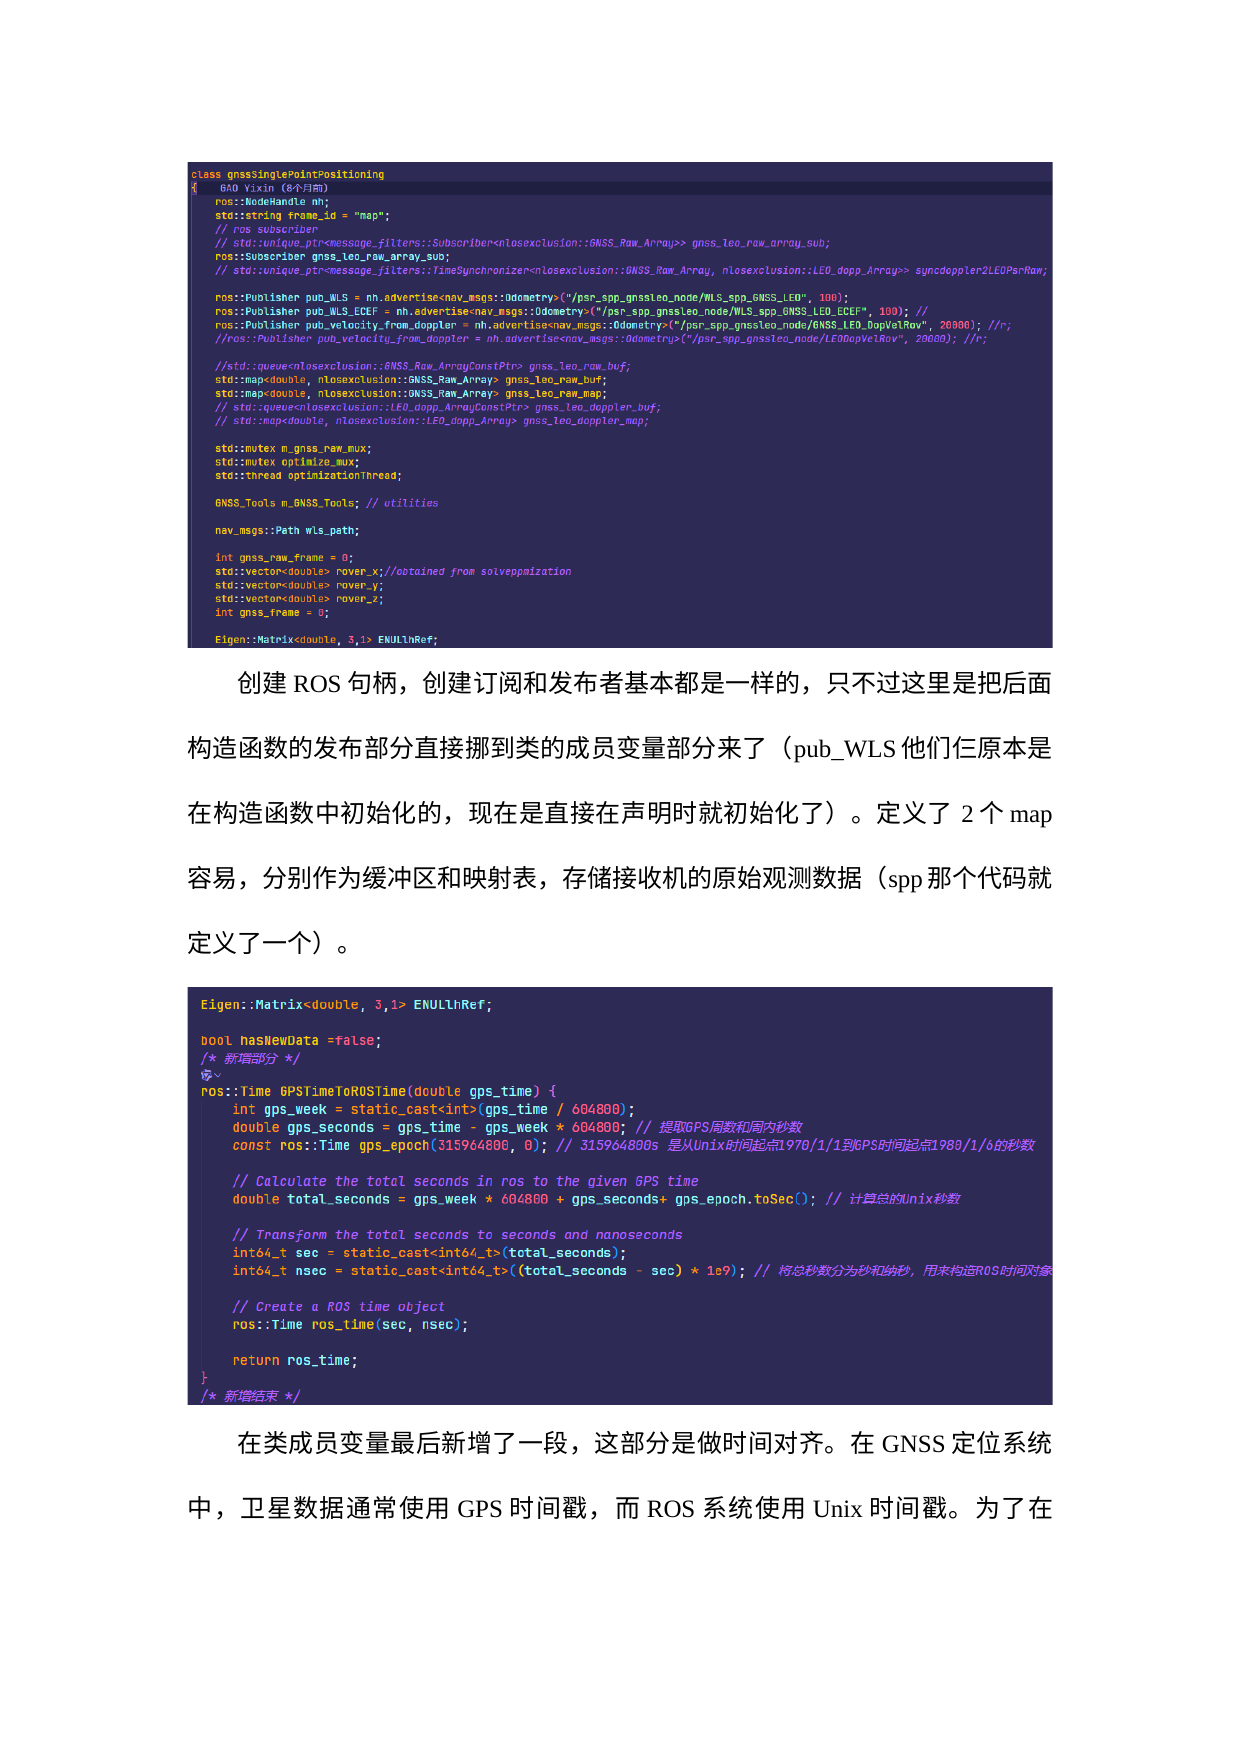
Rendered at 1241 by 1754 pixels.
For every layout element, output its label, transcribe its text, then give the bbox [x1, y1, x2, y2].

picture [187, 987, 1053, 1405]
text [187, 1409, 1053, 1539]
picture [187, 162, 1053, 648]
text 创建ROS句柄，创建订阅和发布者基本都是一样的，只不过这里是把后面构造函数的发布部分直接挪到类的成员变量部分来了（pub_WLS他们仨原本是在构造函数中初始化的，现在是直接在声明时就初始化了）。定义了2个map容易，分别作为缓冲区和映射表，存储接收机的原始观测数据（spp那个代码就定义了一个）。 [187, 649, 1053, 974]
